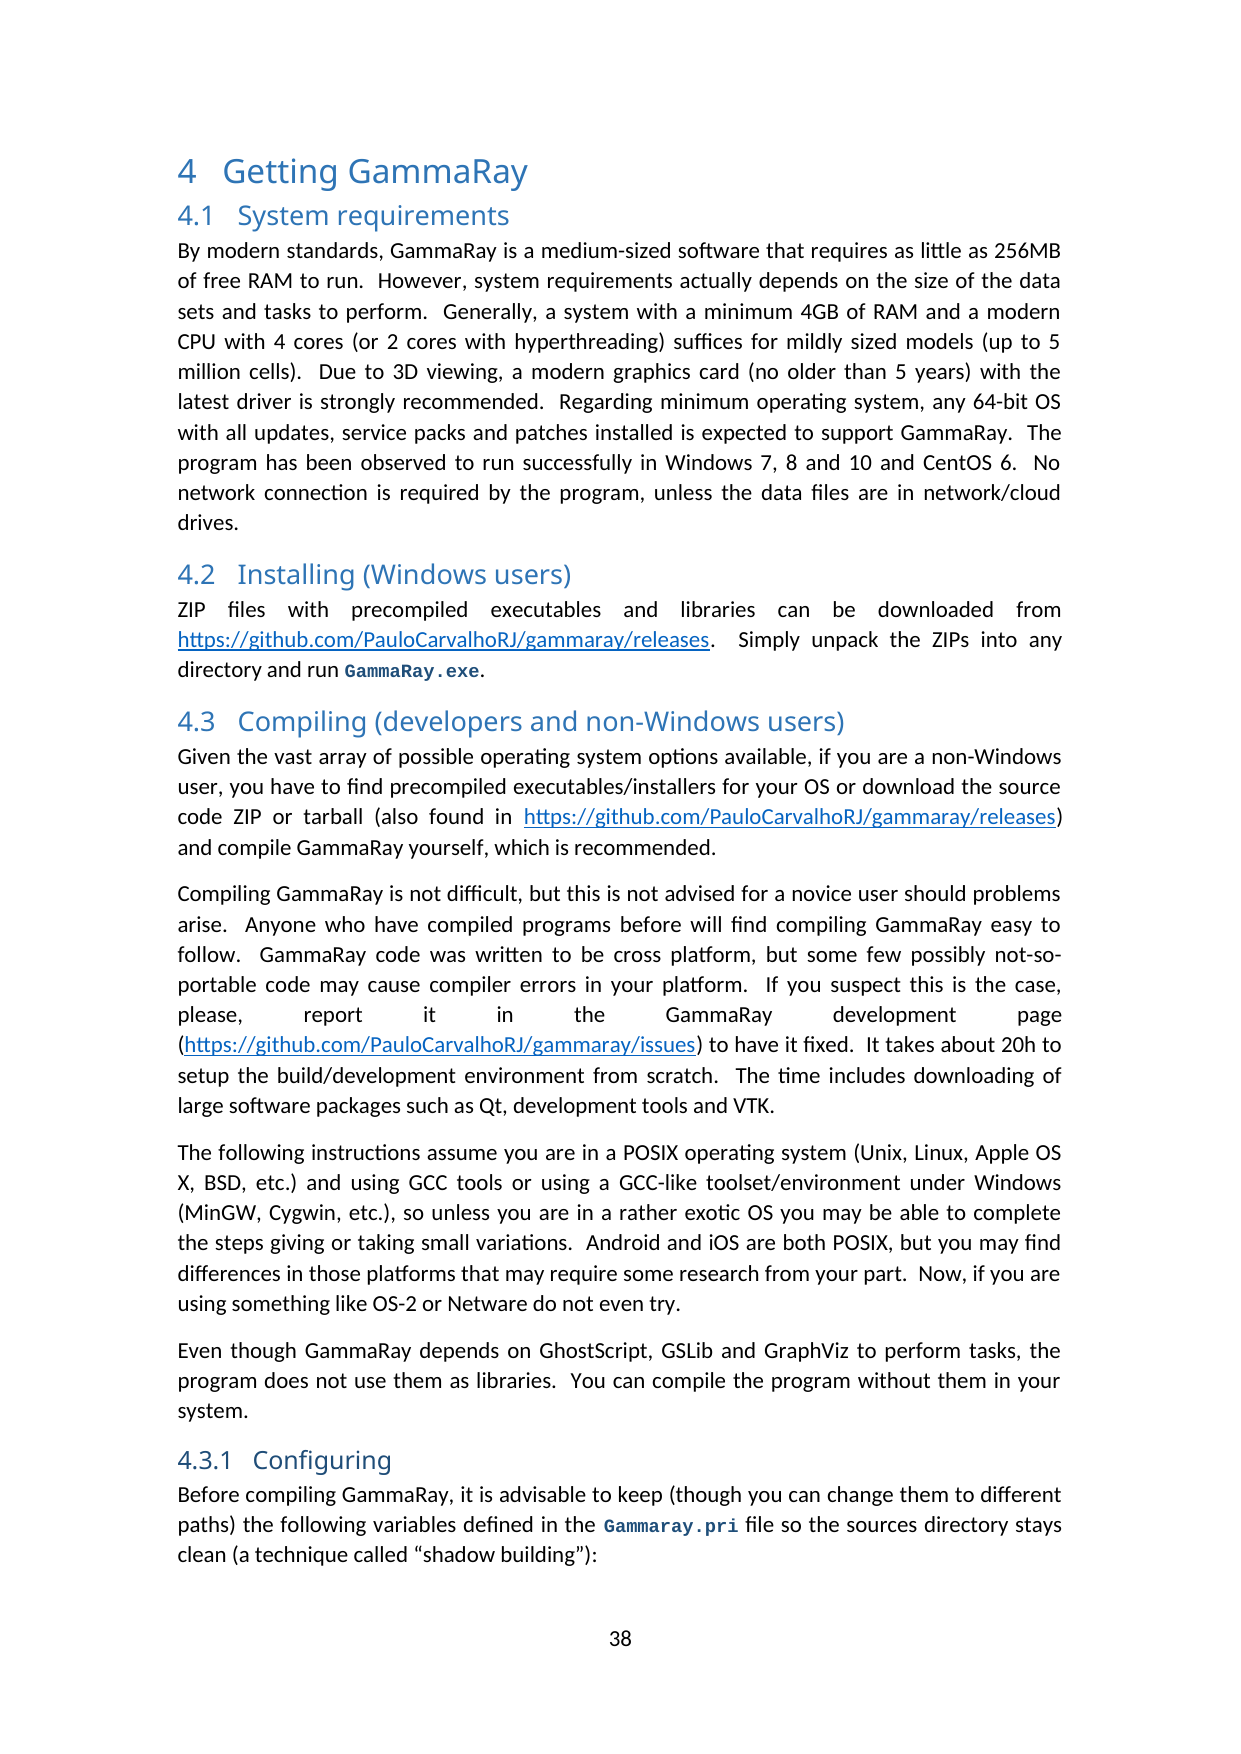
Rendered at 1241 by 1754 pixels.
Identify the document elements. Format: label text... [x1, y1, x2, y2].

subtitle System requirements [177, 197, 1063, 233]
text Given the vast array of possible operating system options available, if you are a non-Windows user, you have to find precompiled executables/installers for your OS or download the source code ZIP or tarball (also found in https://github.com/PauloCarvalhoRJ/gammaray/releases) and compile GammaRay yourself, which is recommended. [177, 742, 1063, 861]
subtitle Configuring [177, 1443, 1063, 1477]
text By modern standards, GammaRay is a medium-sized software that requires as little as 256MB of free RAM to run. However, system requirements actually depends on the size of the data sets and tasks to perform. Generally, a system with a minimum 4GB of RAM and a modern CPU with 4 cores (or 2 cores with hyperthreading) suffices for mildly sized models (up to 5 million cells). Due to 3D viewing, a modern graphics card (no older than 5 years) with the latest driver is strongly recommended. Regarding minimum operating system, any 64-bit OS with all updates, service packs and patches installed is expected to support GammaRay. The program has been observed to run successfully in Windows 7, 8 and 10 and CentOS 6. No network connection is required by the program, unless the data files are in network/cloud drives. [177, 236, 1063, 536]
text ZIP files with precompiled executables and libraries can be downloaded from https://github.com/PauloCarvalhoRJ/gammaray/releases. Simply unpack the ZIPs into any directory and run GammaRay.exe. [177, 595, 1063, 683]
text The following instructions assume you are in a POSIX operating system (Unix, Linux, Apple OS X, BSD, etc.) and using GCC tools or using a GCC-like toolset/environment under Windows (MinGW, Cygwin, etc.), so unless you are in a rather exotic OS you may be able to complete the steps giving or taking small variations. Android and iOS are both POSIX, but you may find differences in those platforms that may require some research from your part. Now, if you are using something like OS-2 or Netware do not even try. [177, 1138, 1063, 1317]
text Before compiling GammaRay, it is advisable to keep (though you can change them to different paths) the following variables defined in the Gammaray.pri file so the sources directory stays clean (a technique called “shadow building”): [177, 1480, 1063, 1568]
subtitle Installing (Windows users) [177, 555, 1063, 592]
subtitle Compiling (developers and non-Windows users) [177, 702, 1063, 739]
text Even though GammaRay depends on GhostScript, GSLib and GraphViz to perform tasks, the program does not use them as libraries. You can compile the program without them in your system. [177, 1336, 1063, 1424]
subtitle Getting GammaRay [177, 148, 1063, 193]
text Compiling GammaRay is not difficult, but this is not advised for a novice user should problems arise. Anyone who have compiled programs before will find compiling GammaRay easy to follow. GammaRay code was written to be cross platform, but some few possibly not-so-portable code may cause compiler errors in your platform. If you suspect this is the case, please, report it in the GammaRay development page (https://github.com/PauloCarvalhoRJ/gammaray/issues) to have it fixed. It takes about 20h to setup the build/development environment from scratch. The time includes downloading of large software packages such as Qt, development tools and VTK. [177, 879, 1063, 1119]
